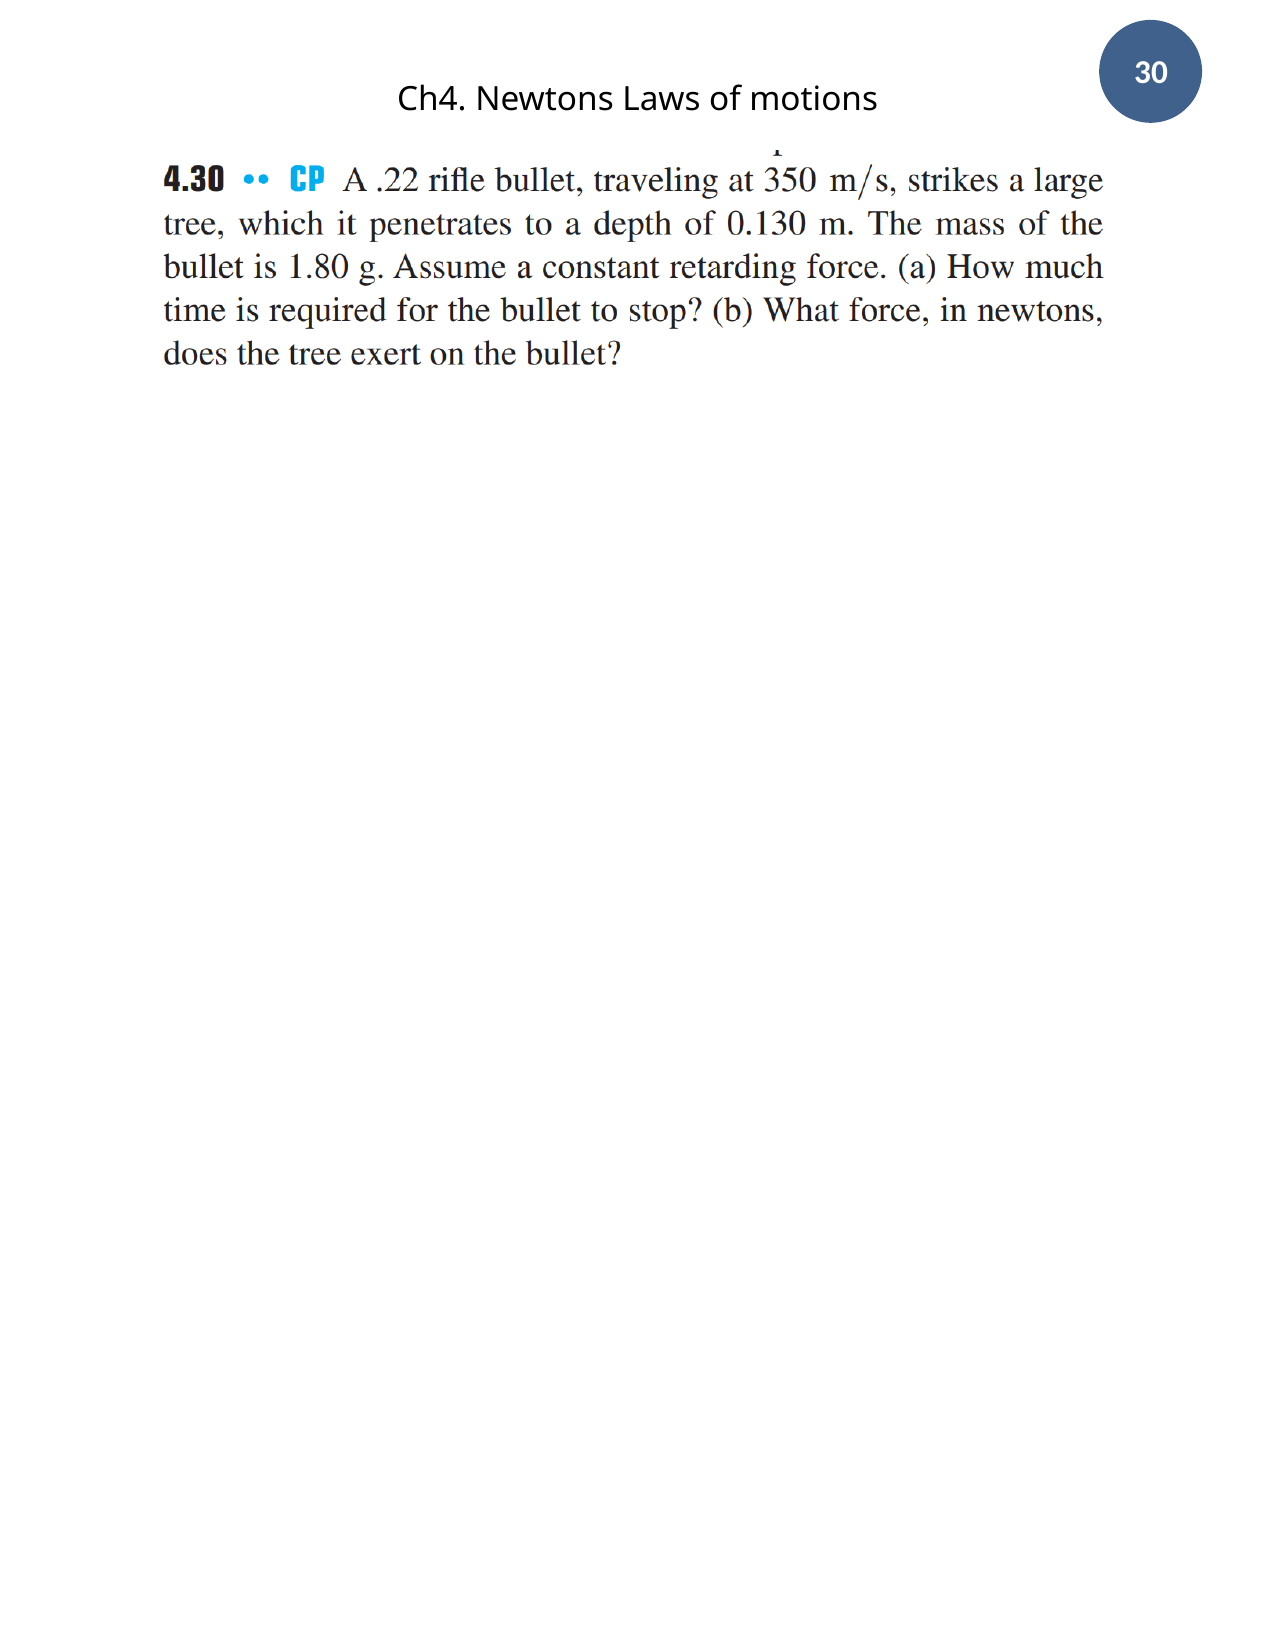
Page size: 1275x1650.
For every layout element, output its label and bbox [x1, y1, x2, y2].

picture [150, 150, 1125, 379]
